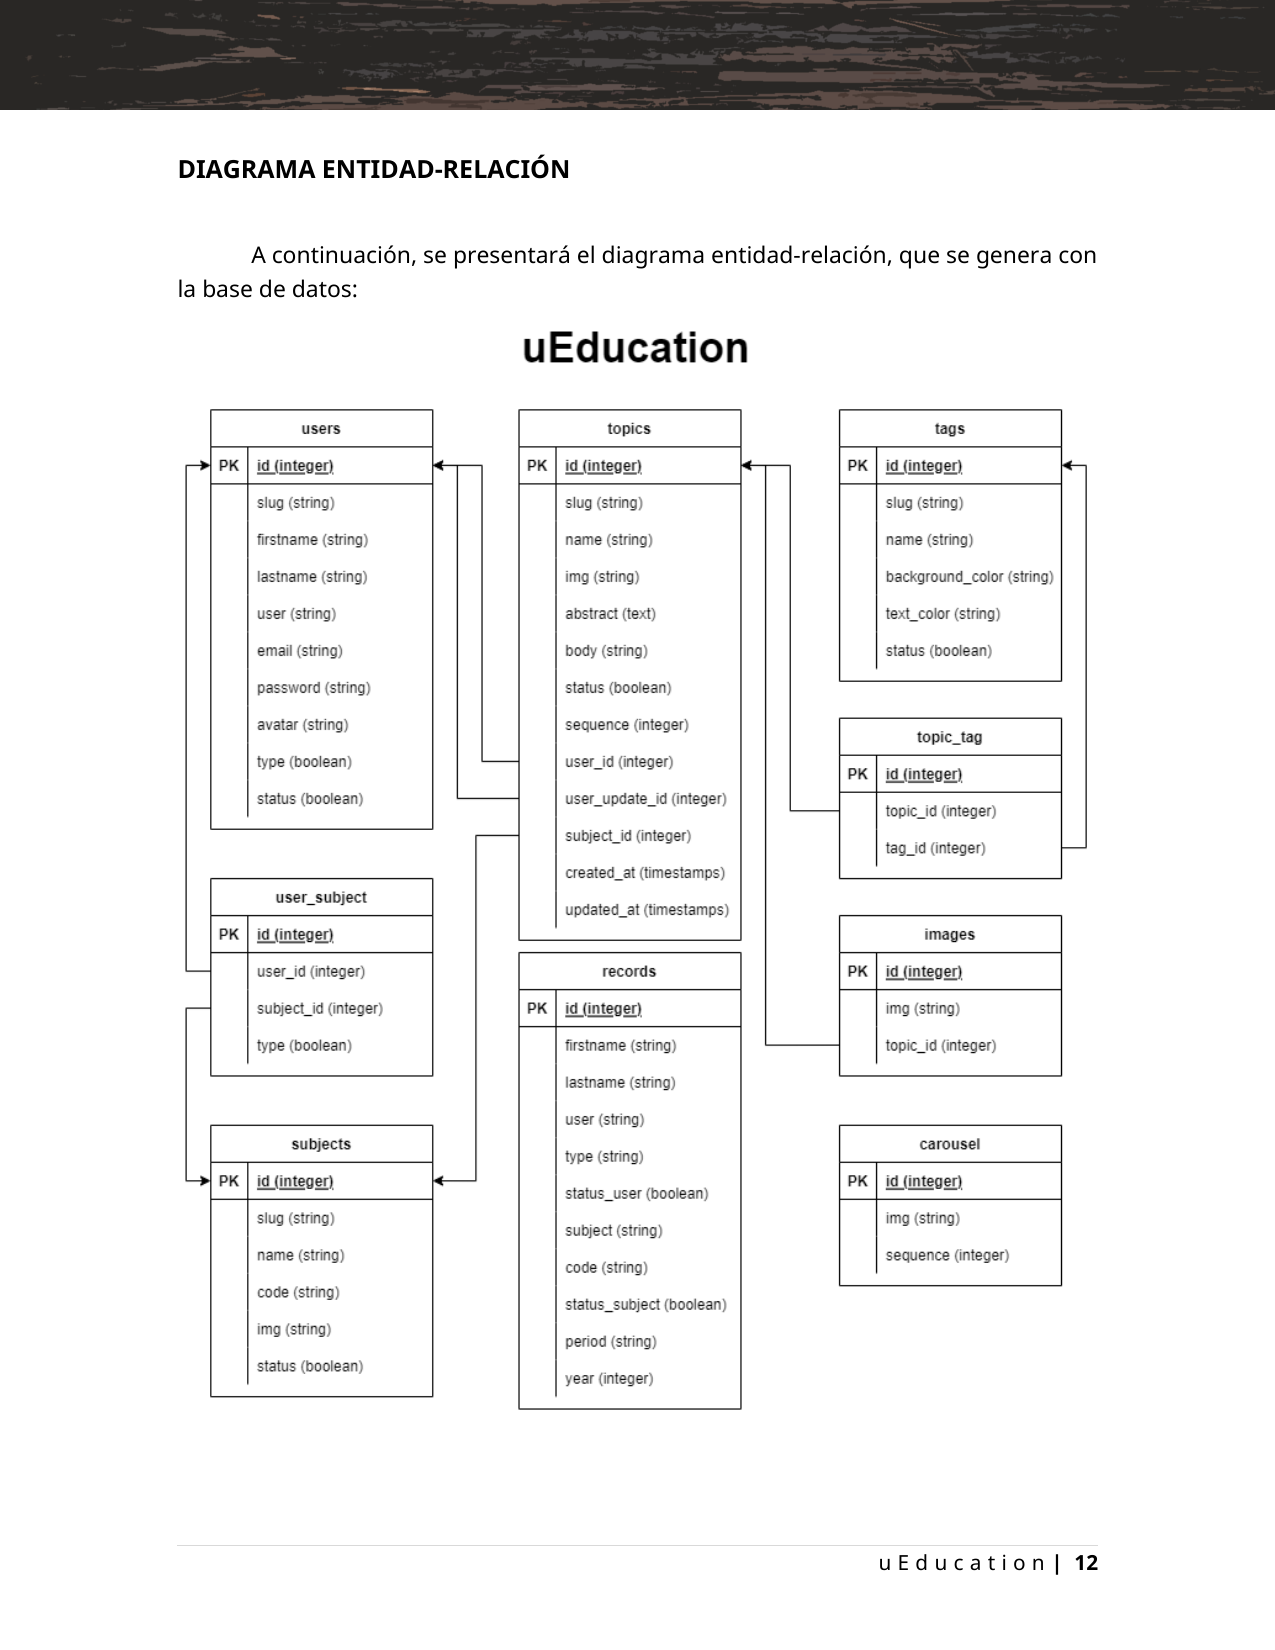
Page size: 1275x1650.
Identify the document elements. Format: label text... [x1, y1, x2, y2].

picture [0, 0, 1275, 110]
text A continuación, se presentará el diagrama entidad-relación, que se genera con la base de datos: [177, 239, 1098, 304]
picture [177, 323, 1098, 1411]
subtitle DIAGRAMA ENTIDAD-RELACIÓN [177, 152, 1098, 186]
